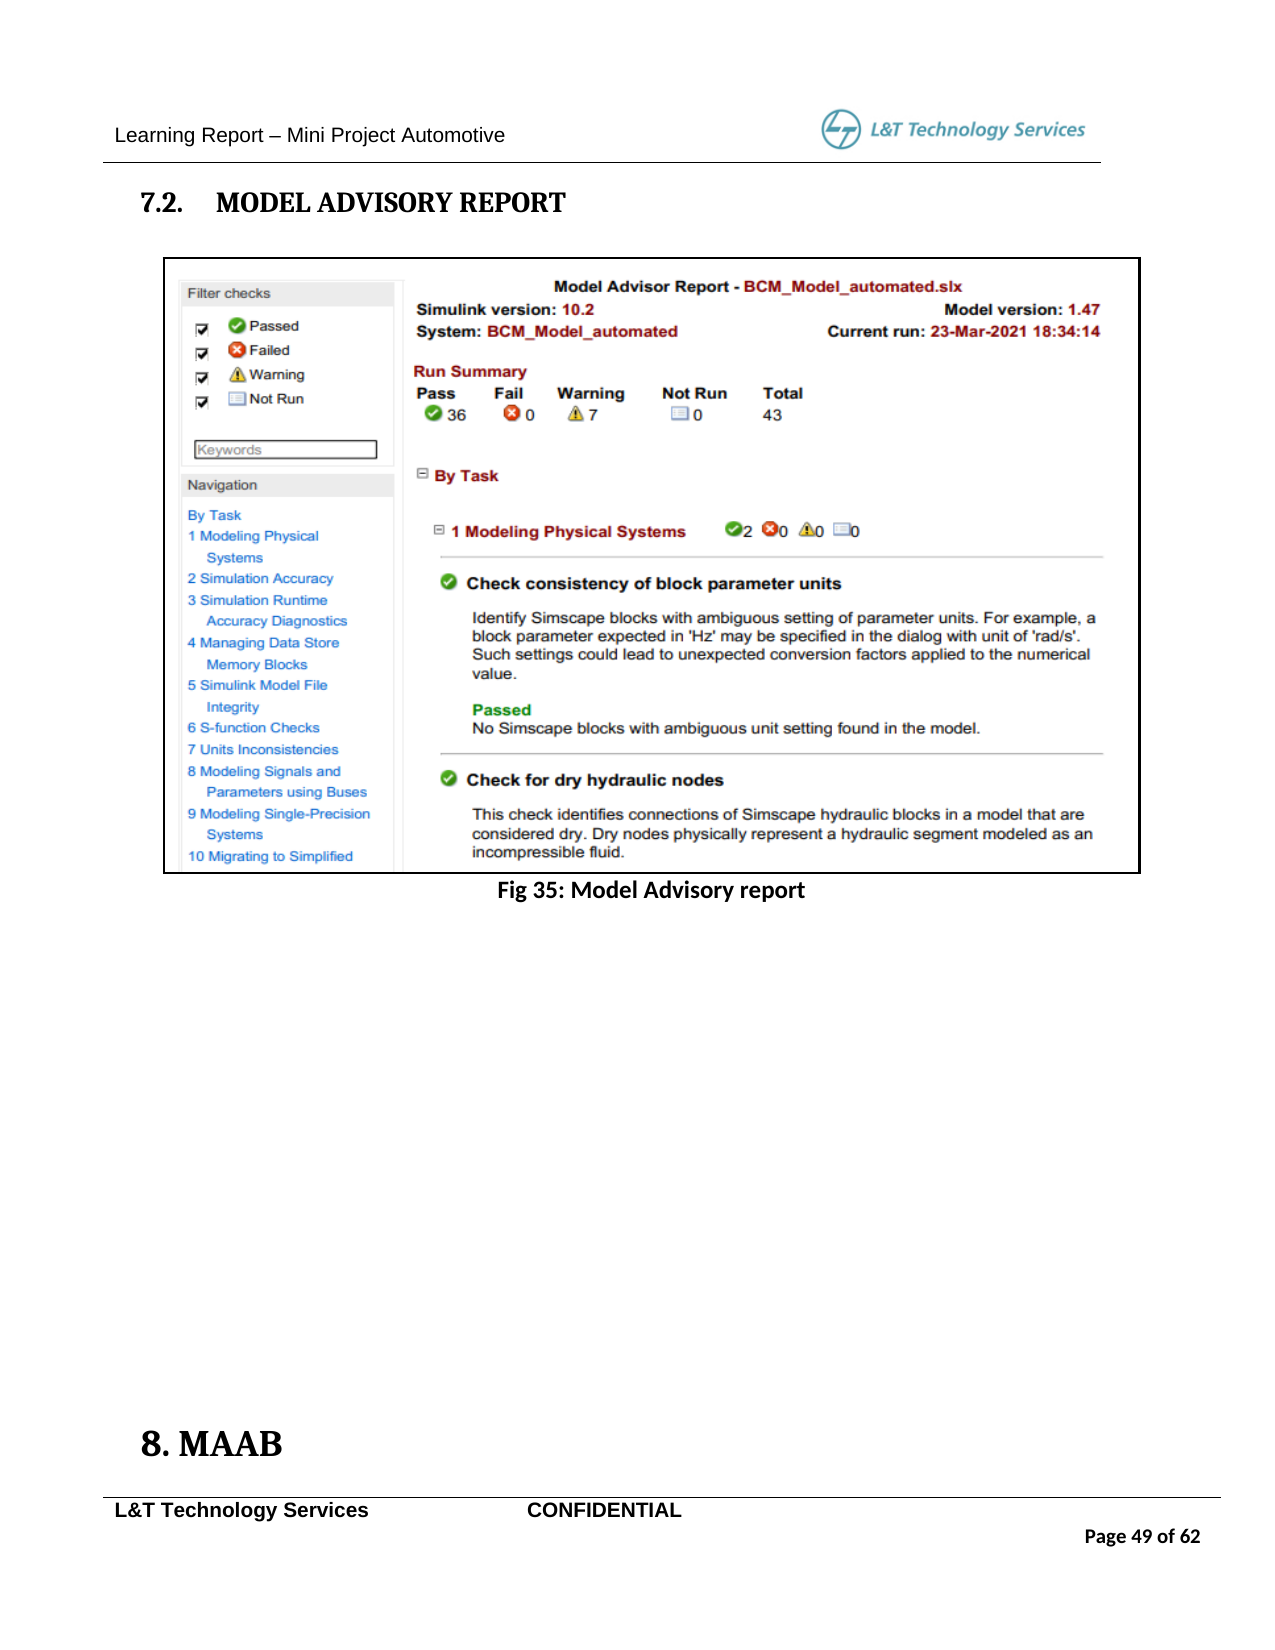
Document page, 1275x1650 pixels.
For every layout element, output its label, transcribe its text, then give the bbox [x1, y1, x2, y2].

text Fig 35: Model Advisory report [103, 874, 1162, 904]
subtitle MODEL ADVISORY REPORT [141, 187, 1162, 220]
subtitle MAAB [141, 1422, 1162, 1466]
picture [165, 259, 1138, 872]
